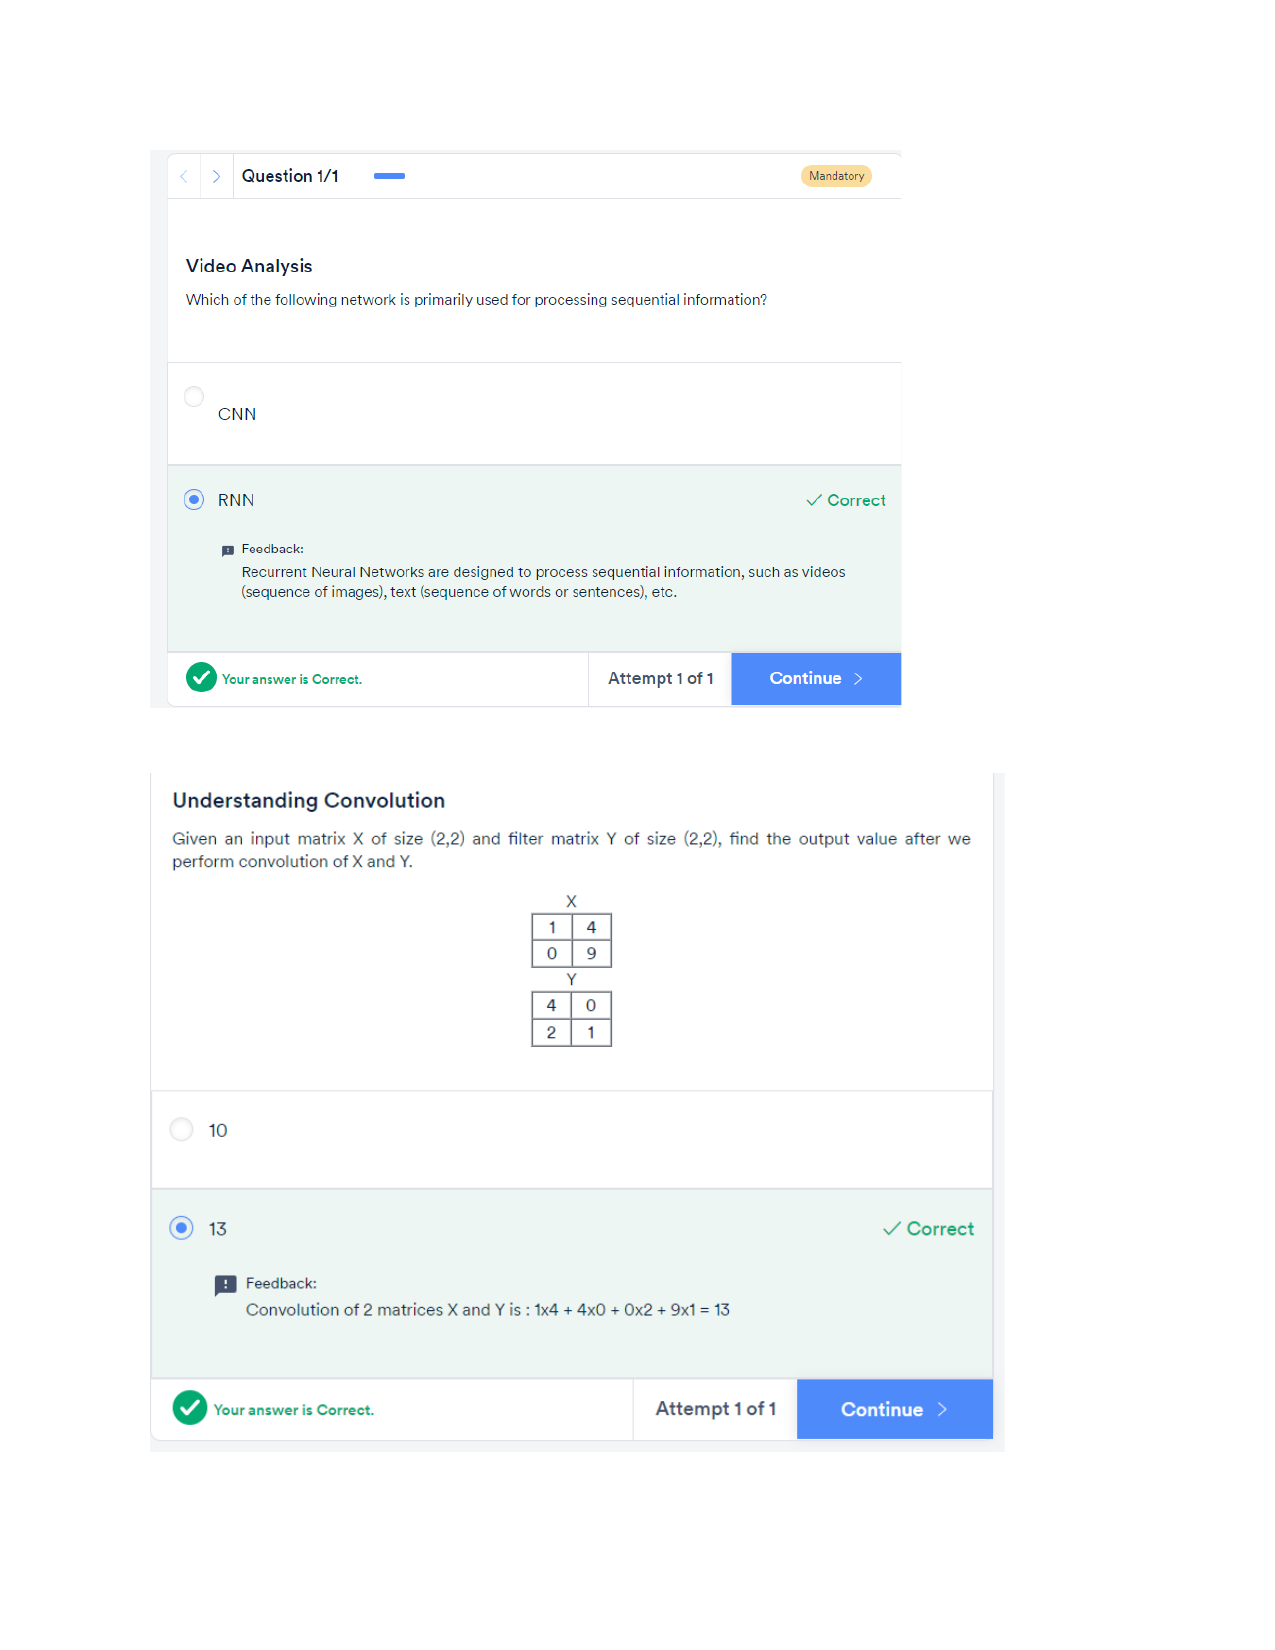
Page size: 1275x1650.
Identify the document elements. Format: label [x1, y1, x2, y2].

picture [150, 150, 902, 708]
picture [150, 773, 1005, 1452]
